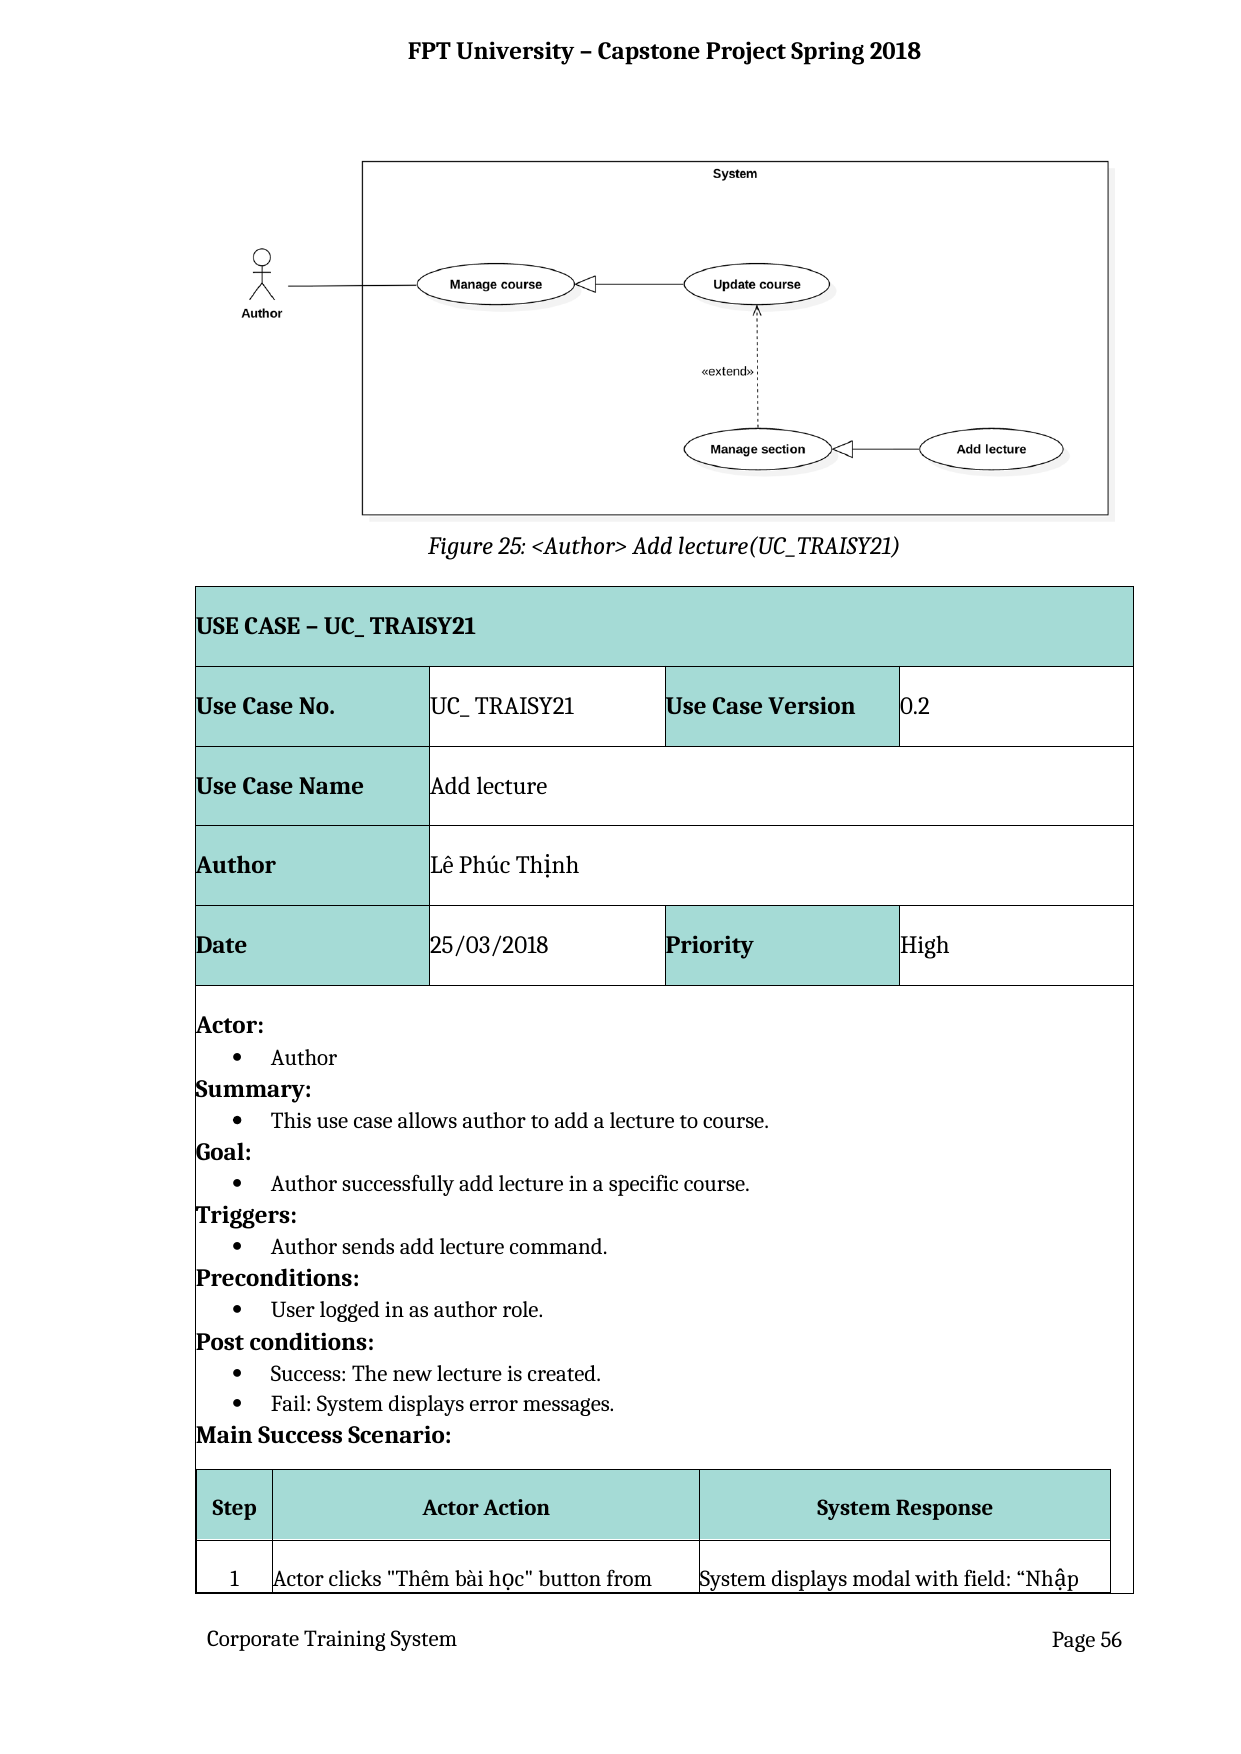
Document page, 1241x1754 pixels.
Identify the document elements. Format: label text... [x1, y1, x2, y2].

table_cell UC_ TRAISY21 [430, 667, 665, 746]
table_header USE CASE – UC_ TRAISY21 [196, 587, 1133, 666]
table_cell Author [196, 826, 429, 905]
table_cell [196, 986, 1133, 1593]
text Figure 25: <Author> Add lecture(UC_TRAISY21) [207, 532, 1122, 561]
picture [206, 147, 1123, 528]
table_cell Add lecture [430, 747, 1133, 825]
table_cell Lê Phúc Thịnh [430, 826, 1133, 905]
table_cell 25/03/2018 [430, 906, 665, 985]
table_cell Date [196, 906, 429, 985]
table_cell Priority [666, 906, 899, 985]
table_cell 0.2 [900, 667, 1133, 746]
table_cell High [900, 906, 1133, 985]
table_cell Use Case Name [196, 747, 429, 825]
table_cell Use Case No. [196, 667, 429, 746]
table_cell Use Case Version [666, 667, 899, 746]
